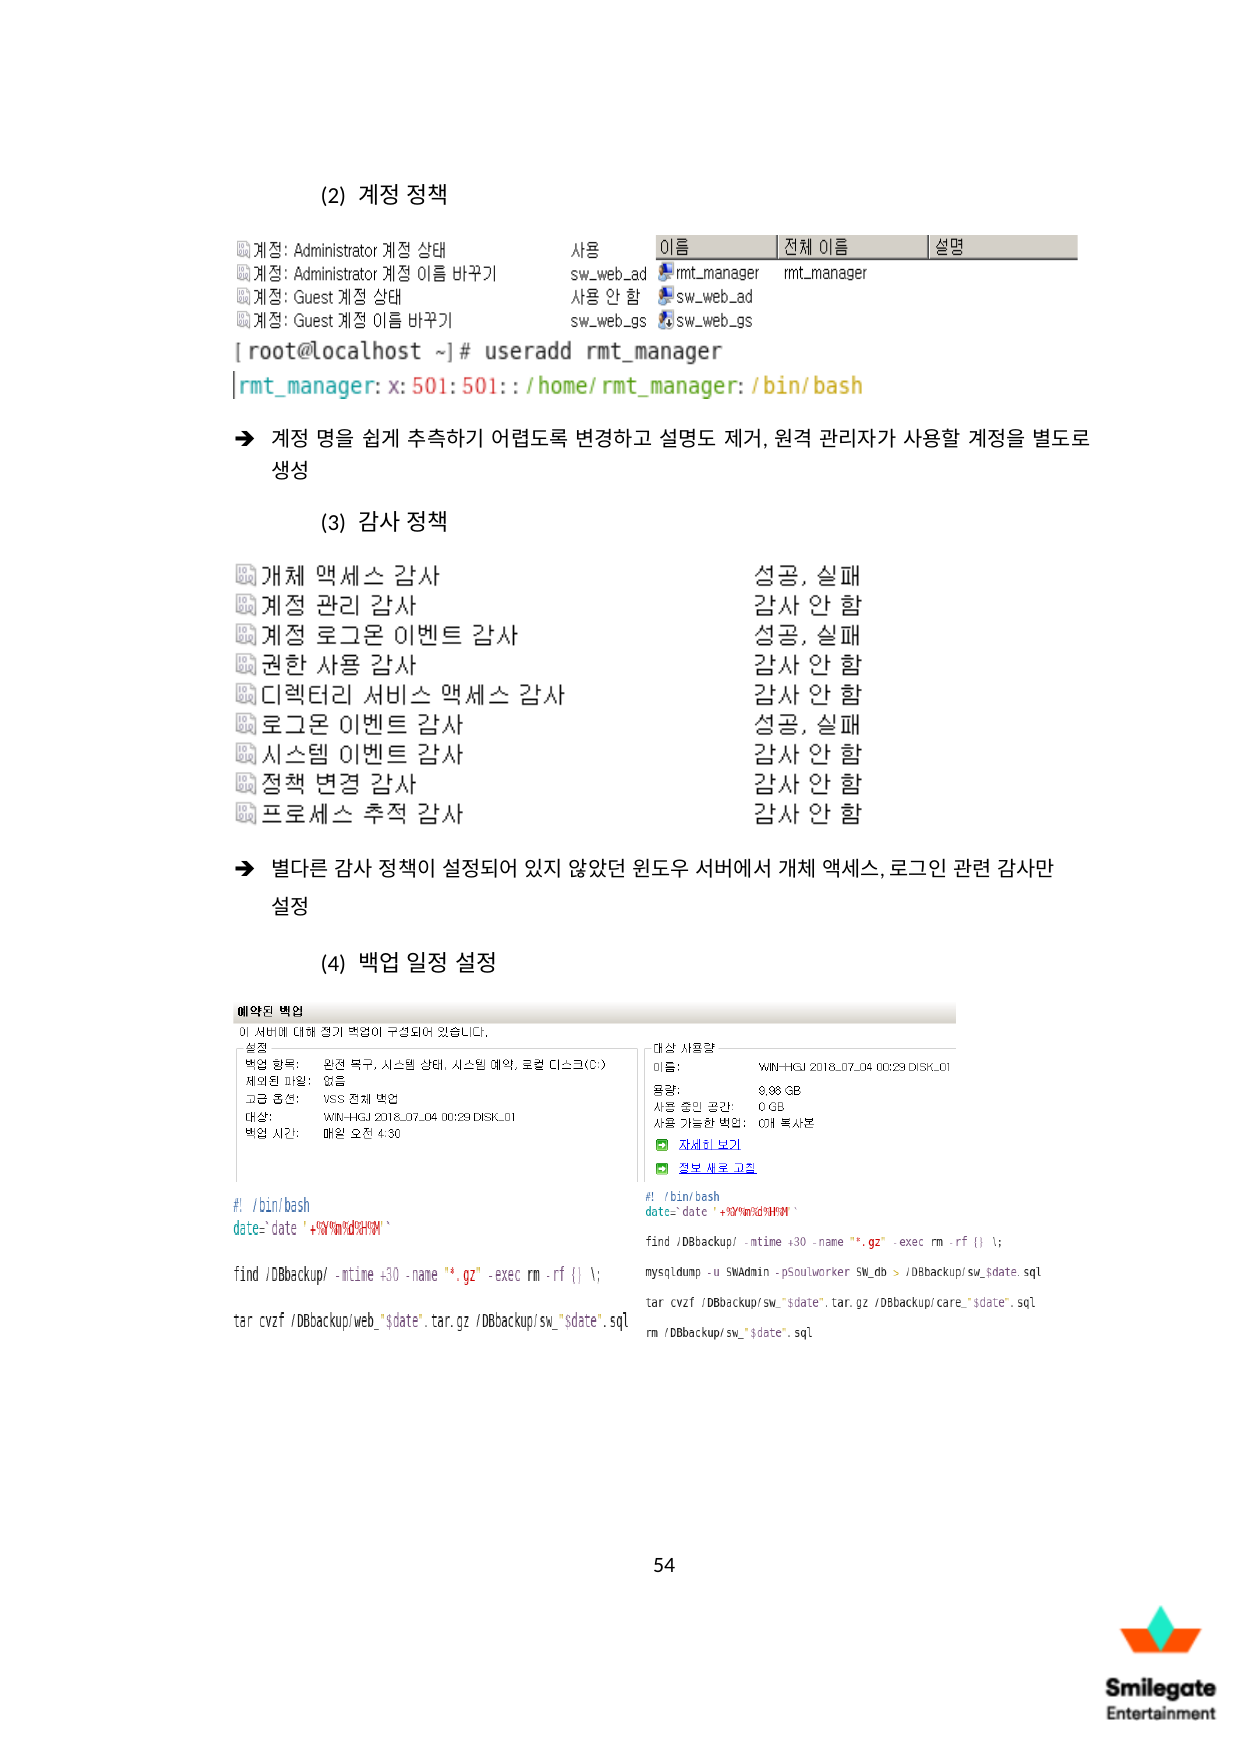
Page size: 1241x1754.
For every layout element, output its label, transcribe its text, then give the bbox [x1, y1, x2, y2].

picture [233, 235, 1078, 332]
picture [233, 561, 890, 829]
picture [1090, 1604, 1228, 1733]
picture [233, 1188, 1046, 1340]
picture [233, 1002, 956, 1182]
list 별다른 감사 정책이 설정되어 있지 않았던 윈도우 서버에서 개체 액세스, 로그인 관련 감사만 설정 [234, 852, 1090, 920]
picture [233, 338, 890, 366]
list 감사 정책 [320, 504, 1090, 537]
list 계정 명을 쉽게 추측하기 어렵도록 변경하고 설명도 제거, 원격 관리자가 사용할 계정을 별도로 생성 [234, 422, 1090, 485]
list 백업 일정 설정 [320, 944, 1090, 978]
picture [233, 371, 890, 399]
list 계정 정책 [320, 177, 1090, 210]
